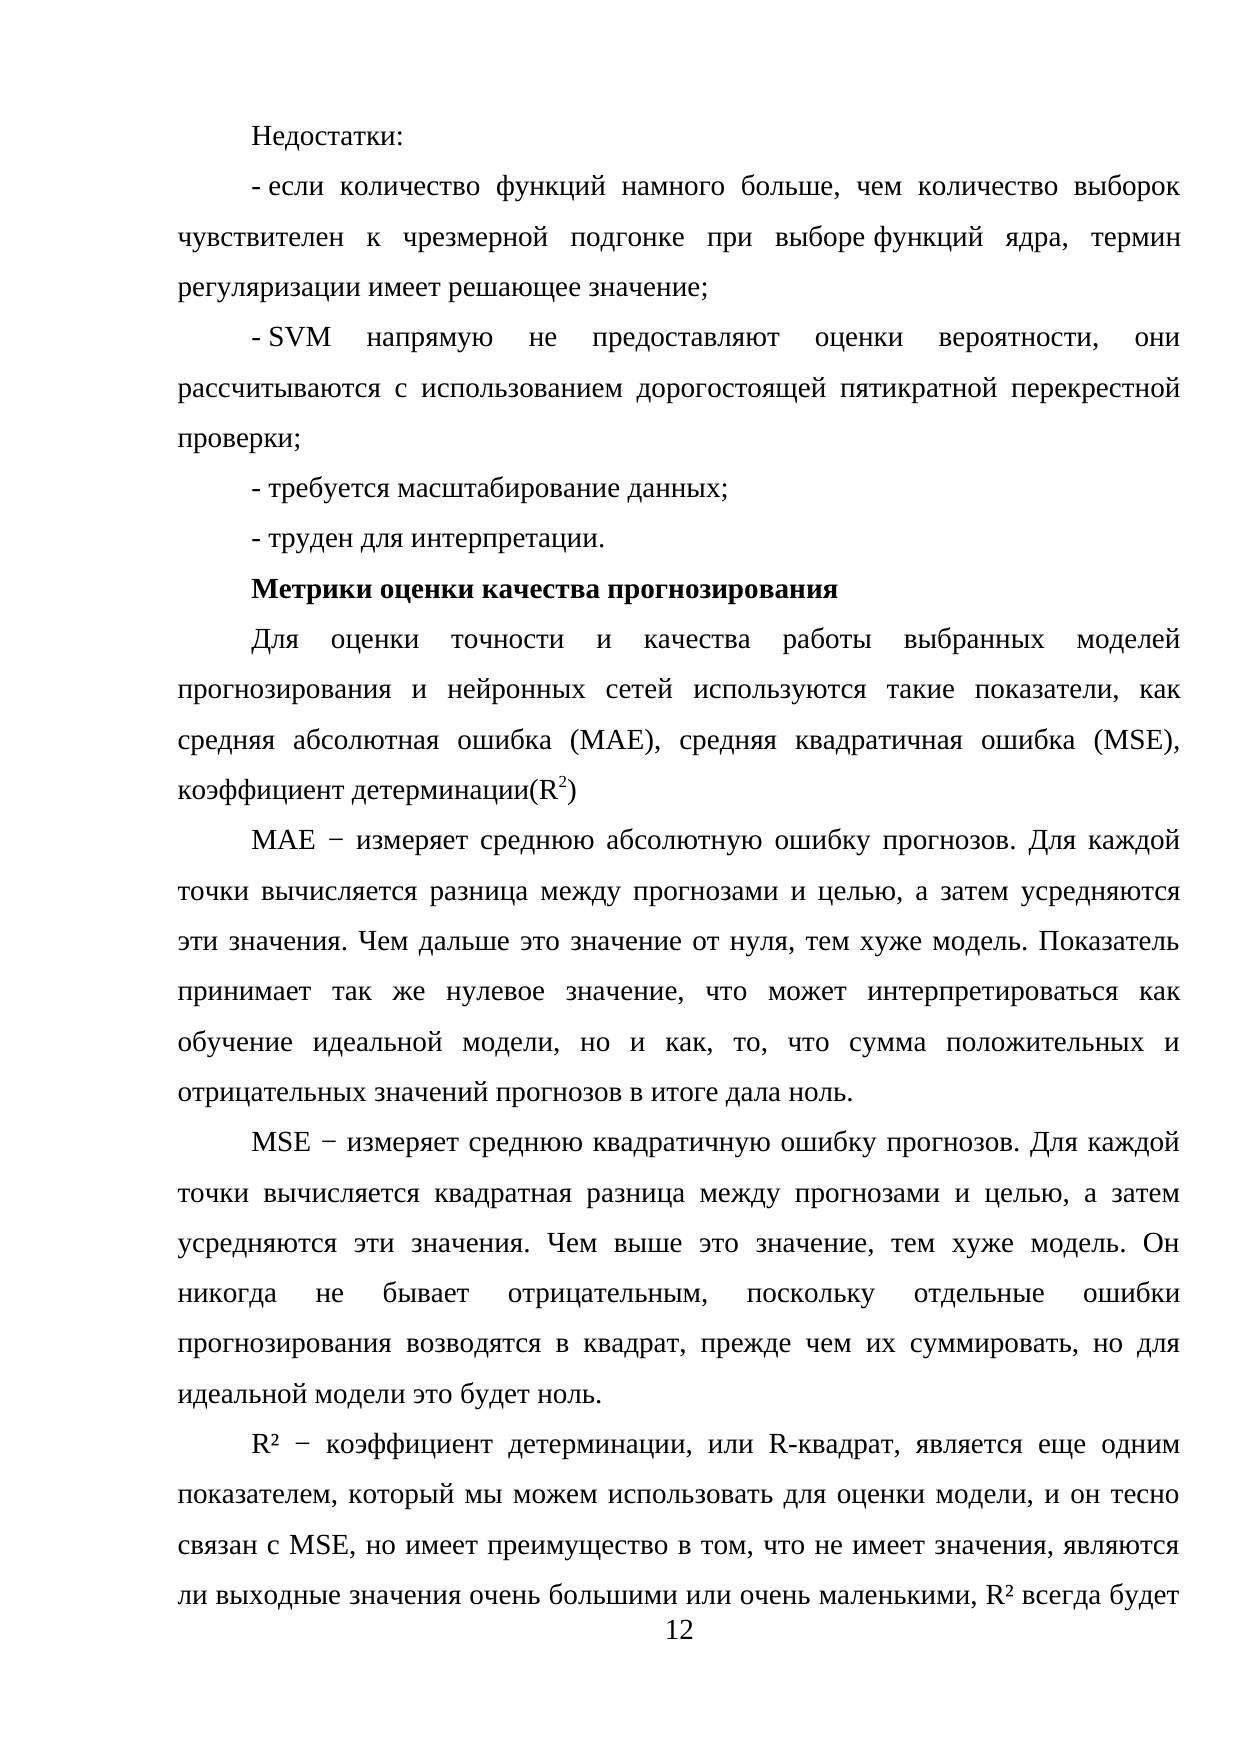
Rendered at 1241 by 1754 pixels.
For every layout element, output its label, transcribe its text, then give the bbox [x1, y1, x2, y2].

text Недостатки: [177, 118, 1181, 152]
text MAE − измеряет среднюю абсолютную ошибку прогнозов. Для каждой точки вычисляется разница между прогнозами и целью, а затем усредняются эти значения. Чем дальше это значение от нуля, тем хуже модель. Показатель принимает так же нулевое значение, что может интерпретироваться как обучение идеальной модели, но и как, то, что сумма положительных и отрицательных значений прогнозов в итоге дала ноль. [177, 822, 1181, 1108]
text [177, 1426, 1181, 1611]
text MSE − измеряет среднюю квадратичную ошибку прогнозов. Для каждой точки вычисляется квадратная разница между прогнозами и целью, а затем усредняются эти значения. Чем выше это значение, тем хуже модель. Он никогда не бывает отрицательным, поскольку отдельные ошибки прогнозирования возводятся в квадрат, прежде чем их суммировать, но для идеальной модели это будет ноль. [177, 1124, 1181, 1409]
text - труден для интерпретации. [177, 521, 1181, 554]
text Для оценки точности и качества работы выбранных моделей прогнозирования и нейронных сетей используются такие показатели, как средняя абсолютная ошибка (MAE), средняя квадратичная ошибка (MSE), коэффициент детерминации(R2) [177, 621, 1181, 806]
text Метрики оценки качества прогнозирования [177, 571, 1181, 604]
text - если количество функций намного больше, чем количество выборок чувствителен к чрезмерной подгонке при выборе функций ядра, термин регуляризации имеет решающее значение; [177, 168, 1181, 303]
text - требуется масштабирование данных; [177, 470, 1181, 504]
text - SVM напрямую не предоставляют оценки вероятности, они рассчитываются с использованием дорогостоящей пятикратной перекрестной проверки; [177, 319, 1181, 453]
